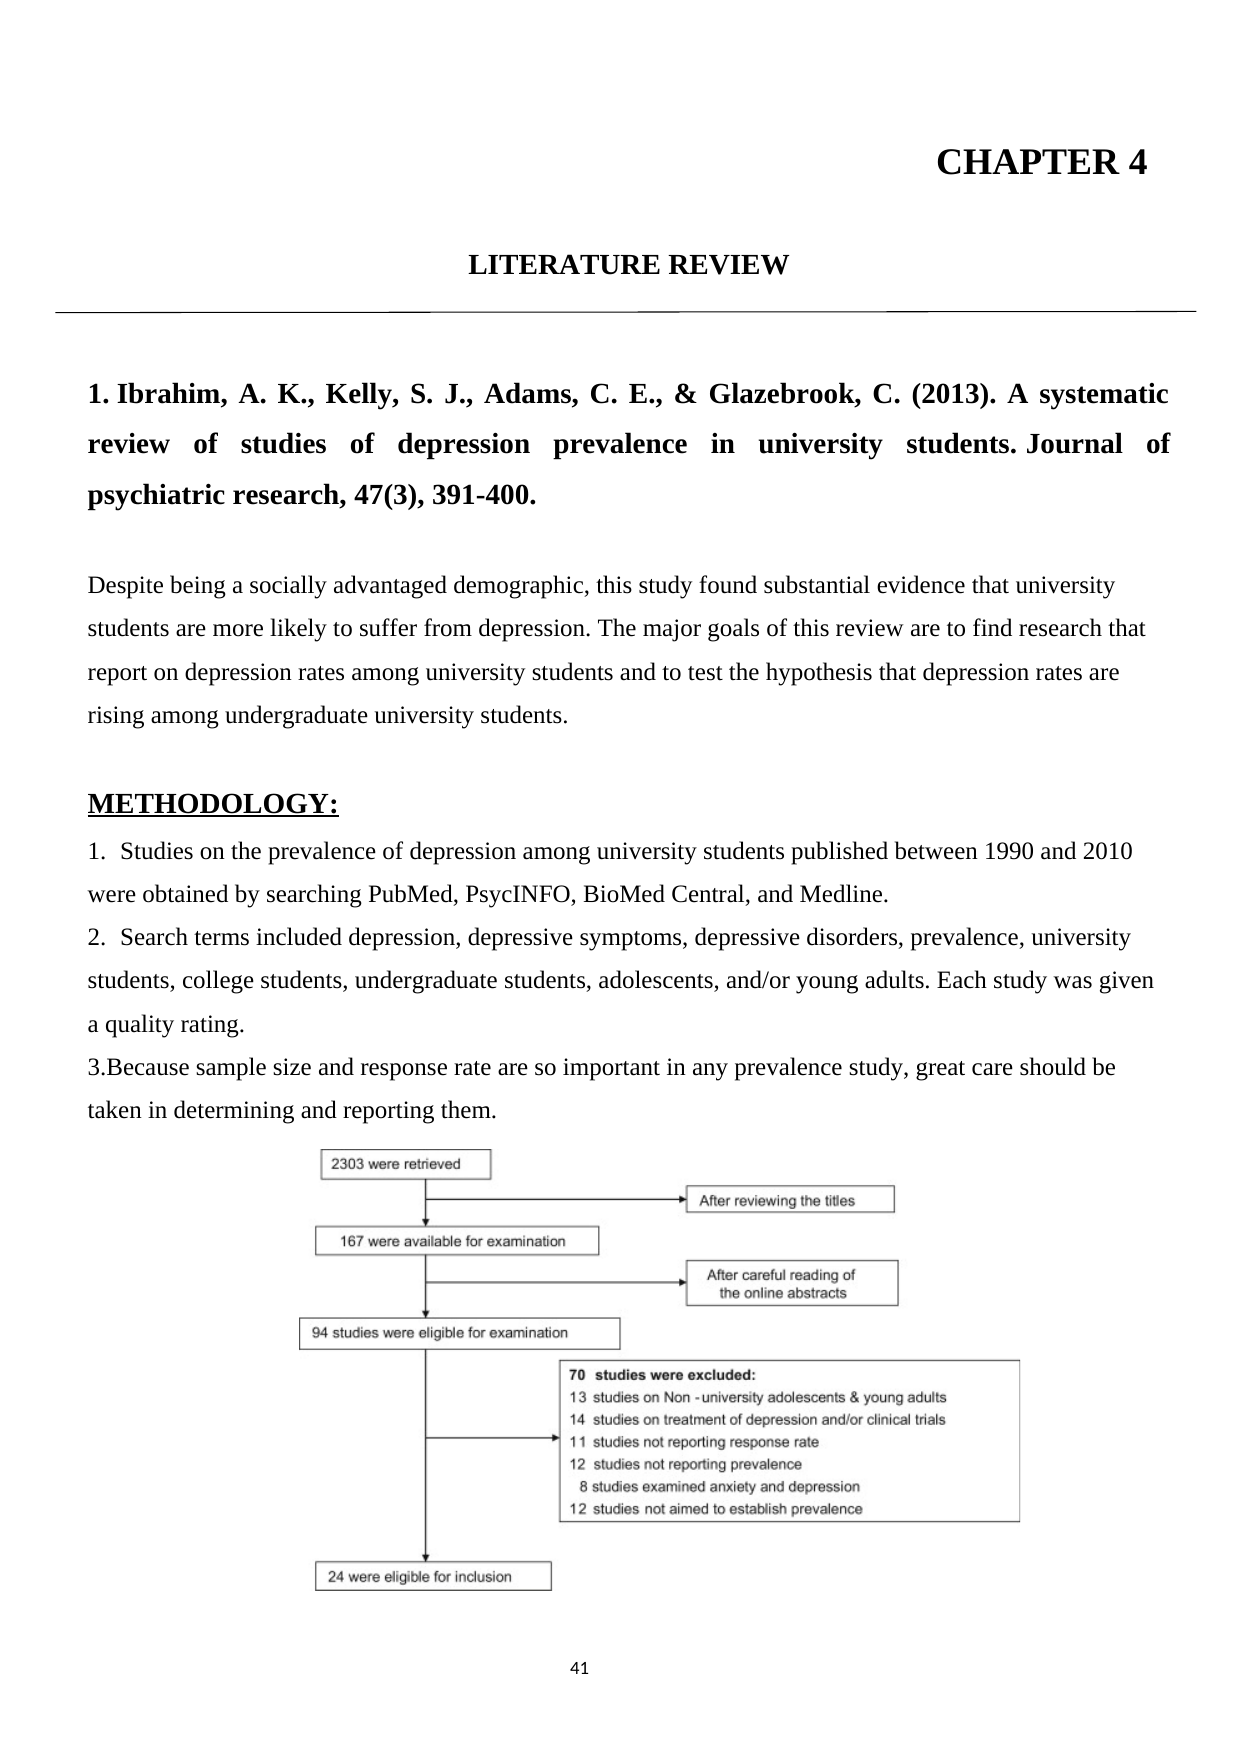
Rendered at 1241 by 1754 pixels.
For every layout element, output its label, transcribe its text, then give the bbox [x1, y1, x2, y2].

picture [299, 1149, 1021, 1591]
text CHAPTER 4 [837, 139, 1170, 183]
list Search terms included depression, depressive symptoms, depressive disorders, prevalence, university students, college students, undergraduate students, adolescents, and/or young adults. Each study was given a quality rating. [87, 922, 1170, 1037]
list METHODOLOGY: [87, 786, 1170, 819]
text LITERATURE REVIEW [87, 247, 1170, 281]
list Ibrahim, A. K., Kelly, S. J., Adams, C. E., & Glazebrook, C. (2013). A systematic review of studies of depression prevalence in university students. Journal of psychiatric research, 47(3), 391-400. [87, 376, 1170, 510]
list Studies on the prevalence of depression among university students published between 1990 and 2010 were obtained by searching PubMed, PsycINFO, BioMed Central, and Medline. [87, 836, 1170, 908]
list Despite being a socially advantaged demographic, this study found substantial evidence that university students are more likely to suffer from depression. The major goals of this review are to find research that report on depression rates among university students and to test the hypothesis that depression rates are rising among undergraduate university students. [87, 570, 1170, 728]
list 3.Because sample size and response rate are so important in any prevalence study, great care should be taken in determining and reporting them. [87, 1052, 1170, 1124]
